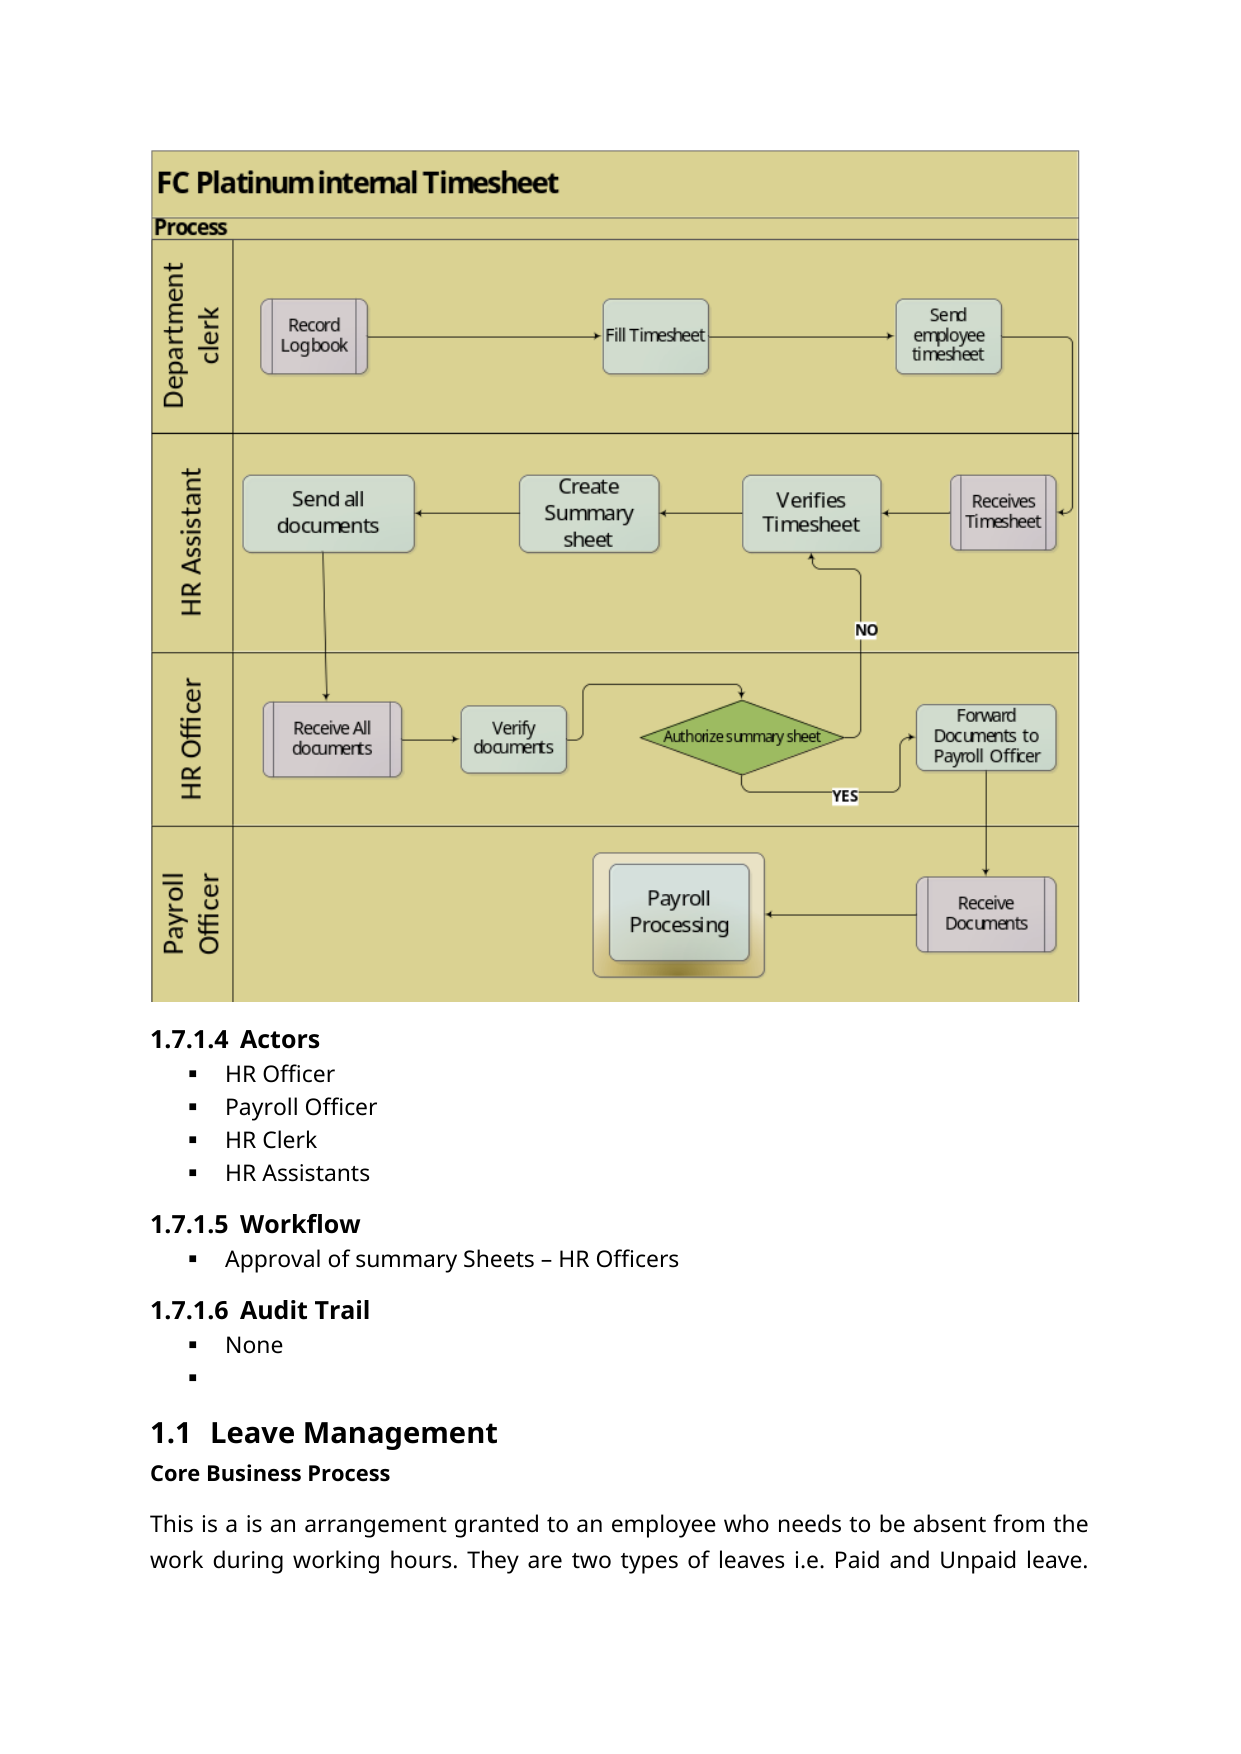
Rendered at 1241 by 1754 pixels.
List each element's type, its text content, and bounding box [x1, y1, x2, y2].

subtitle Workflow [150, 1207, 1090, 1241]
list Approval of summary Sheets – HR Officers [187, 1243, 1090, 1274]
list HR Clerk [187, 1124, 1090, 1155]
list HR Officer [187, 1058, 1090, 1089]
subtitle Audit Trail [150, 1293, 1090, 1327]
subtitle Leave Management [150, 1412, 1090, 1452]
subtitle Actors [150, 1022, 1090, 1056]
text Core Business Process [150, 1457, 1090, 1487]
list Payroll Officer [187, 1091, 1090, 1122]
list HR Assistants [187, 1157, 1090, 1188]
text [150, 1508, 1090, 1544]
list None [187, 1329, 1090, 1360]
